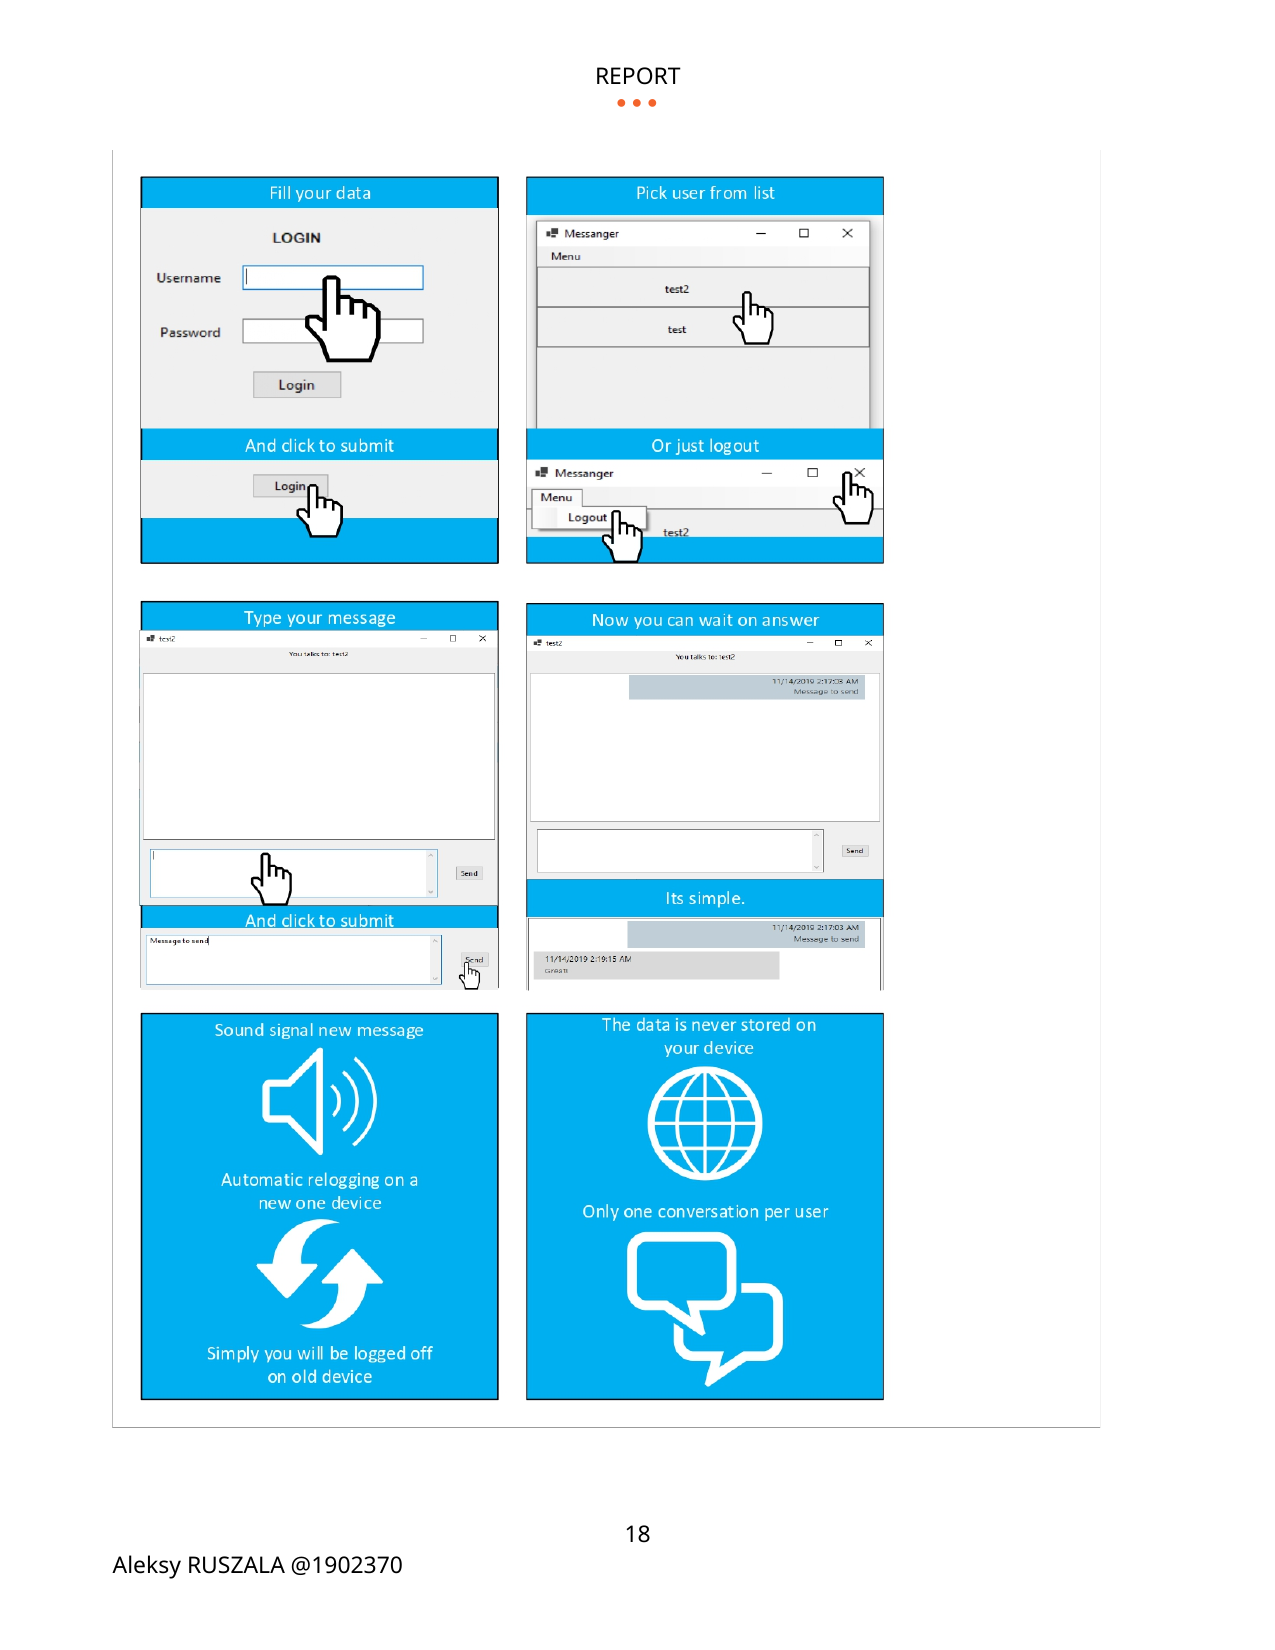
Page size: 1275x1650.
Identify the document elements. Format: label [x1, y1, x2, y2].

picture [112, 150, 1100, 1428]
